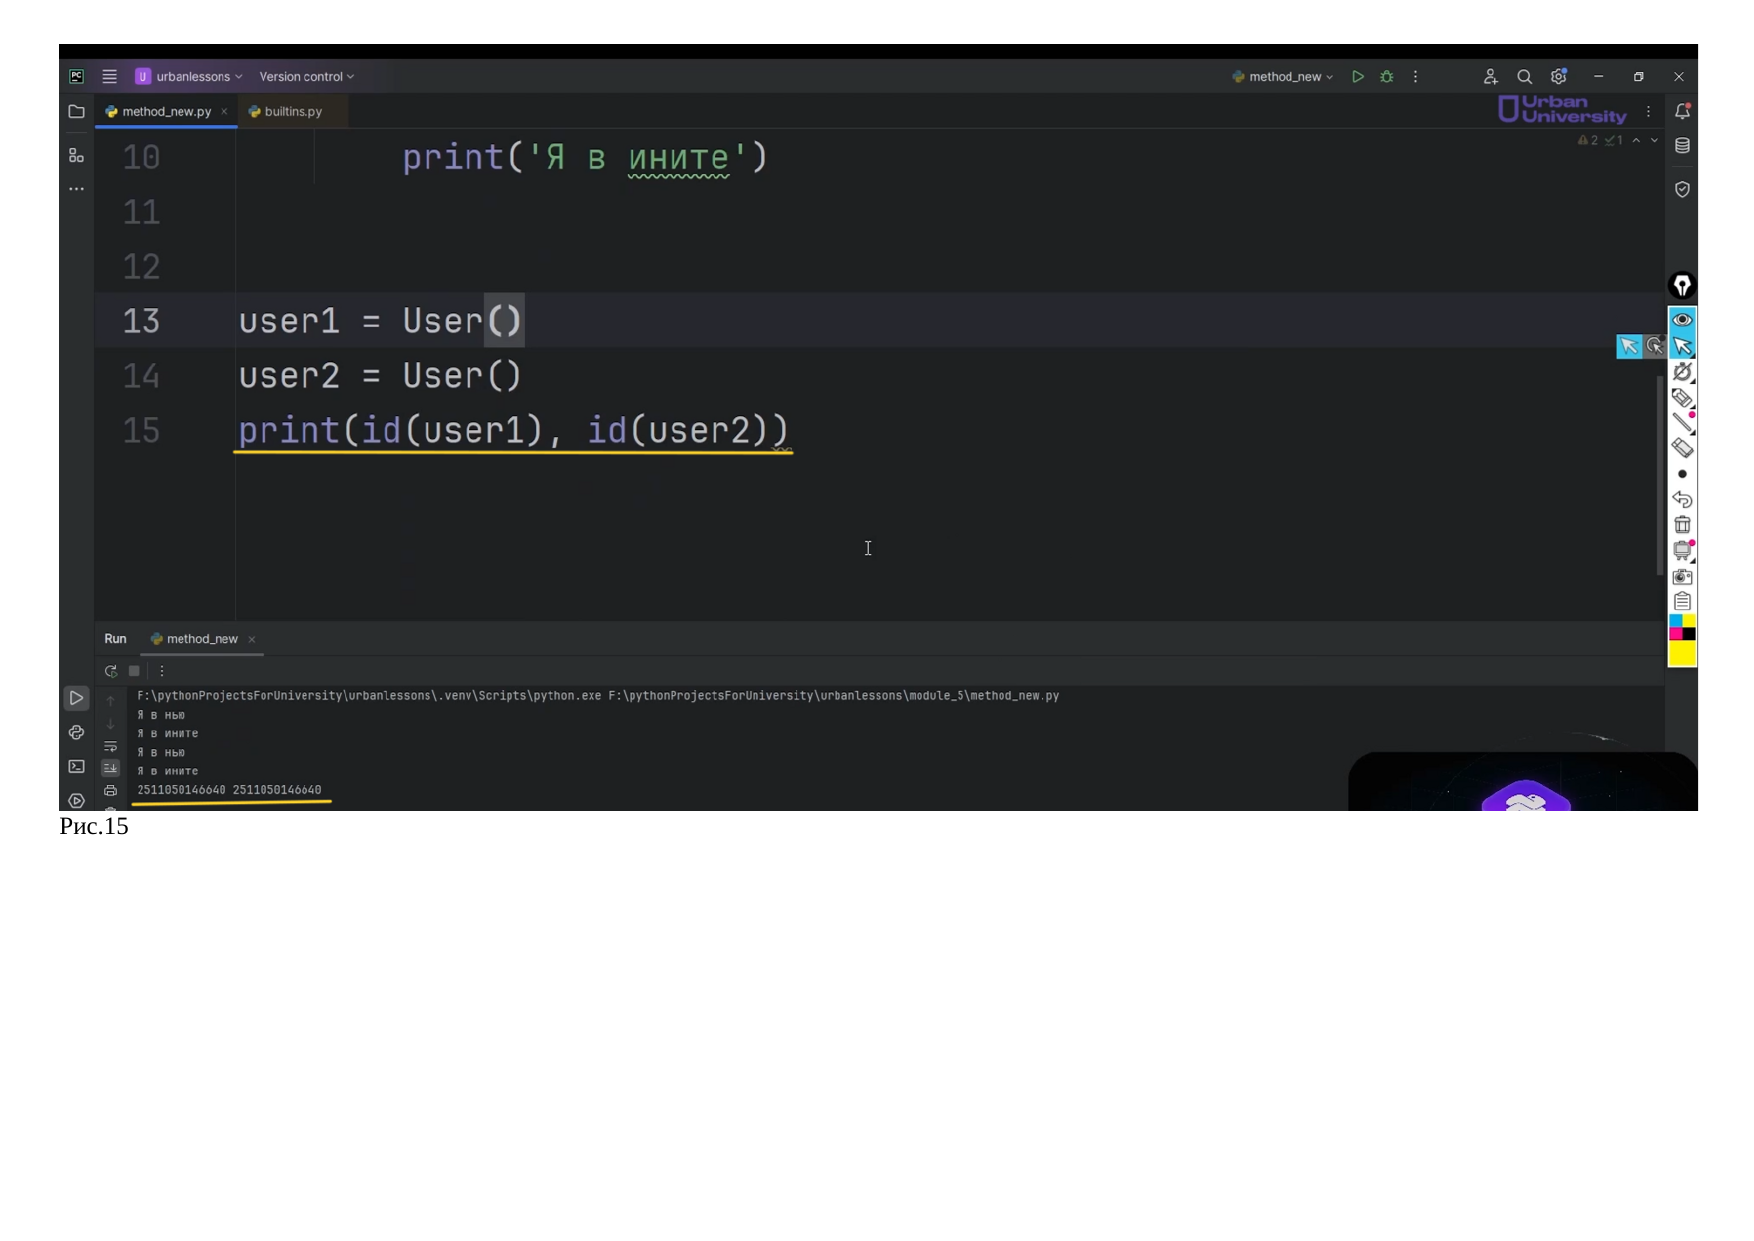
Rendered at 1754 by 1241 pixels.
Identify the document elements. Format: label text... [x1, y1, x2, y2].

text Рис.15 [59, 811, 1698, 839]
picture [59, 44, 1699, 811]
